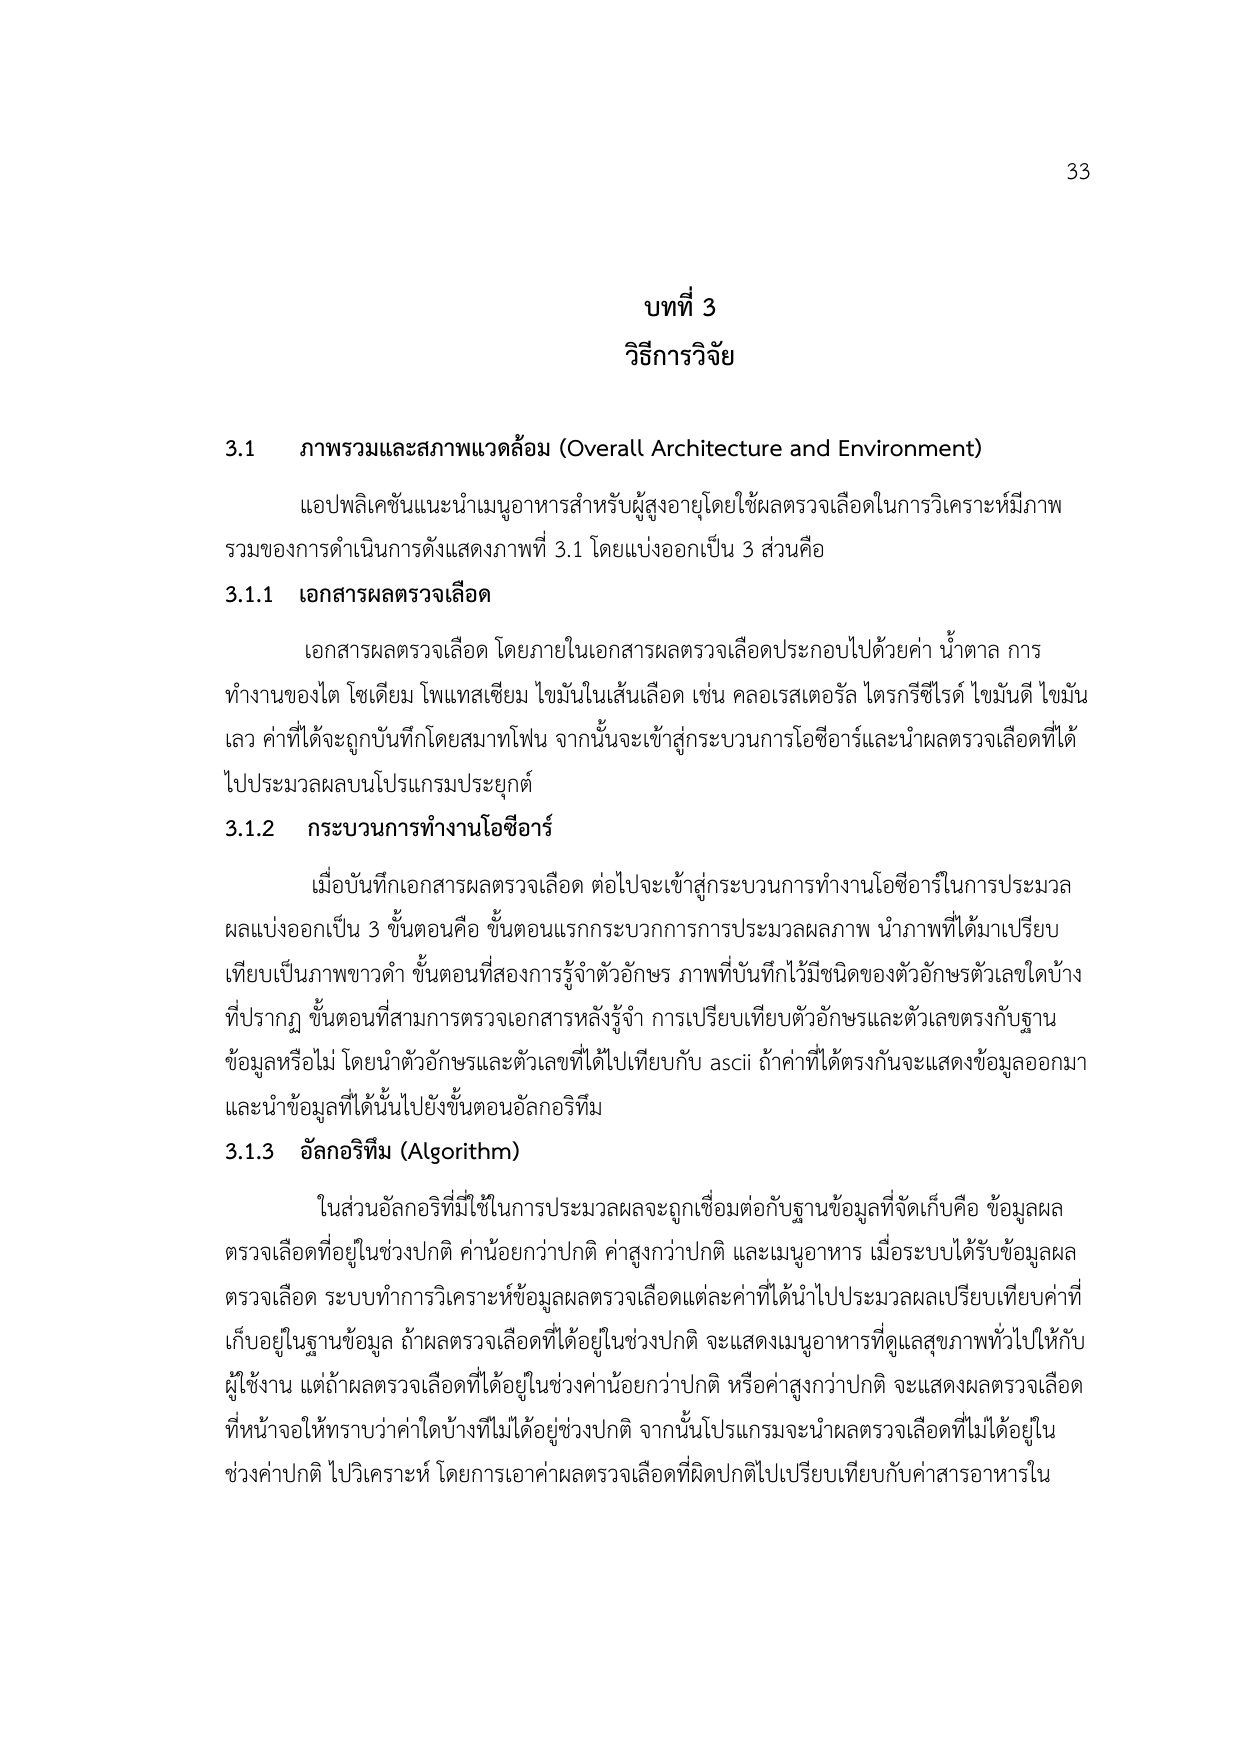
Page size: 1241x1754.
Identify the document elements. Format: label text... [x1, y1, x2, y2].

text เมื่อบันทึกเอกสารผลตรวจเลือด ต่อไปจะเข้าสู่กระบวนการทำงานโอซีอาร์ในการประมวลผลแบ่งออกเป็น 3 ขั้นตอนคือ ขั้นตอนแรกกระบวกการการประมวลผลภาพ นำภาพที่ได้มาเปรียบเทียบเป็นภาพขาวดำ ขั้นตอนที่สองการรู้จำตัวอักษร ภาพที่บันทึกไว้มีชนิดของตัวอักษรตัวเลขใดบ้างที่ปรากฏ ขั้นตอนที่สามการตรวจเอกสารหลังรู้จำ การเปรียบเทียบตัวอักษรและตัวเลขตรงกับฐานข้อมูลหรือไม่ โดยนำตัวอักษรและตัวเลขที่ได้ไปเทียบกับ ascii ถ้าค่าที่ได้ตรงกันจะแสดงข้อมูลออกมา และนำข้อมูลที่ได้นั้นไปยังขั้นตอนอัลกอริทึม [225, 864, 1090, 1130]
text แอปพลิเคชันแนะนำเมนูอาหารสำหรับผู้สูงอายุโดยใช้ผลตรวจเลือดในการวิเคราะห์มีภาพรวมของการดำเนินการดังแสดงภาพที่ 3.1 โดยแบ่งออกเป็น 3 ส่วนคือ [225, 484, 1090, 573]
text เอกสารผลตรวจเลือด โดยภายในเอกสารผลตรวจเลือดประกอบไปด้วยค่า น้ำตาล การทำงานของไต โซเดียม โพแทสเซียม ไขมันในเส้นเลือด เช่น คลอเรสเตอรัล ไตรกรีซีไรด์ ไขมันดี ไขมันเลว ค่าที่ได้จะถูกบันทึกโดยสมาทโฟน จากนั้นจะเข้าสู่กระบวนการโอซีอาร์และนำผลตรวจเลือดที่ได้ไปประมวลผลบนโปรแกรมประยุกต์ [225, 630, 1090, 807]
subtitle กระบวนการทำงานโอซีอาร์ [225, 807, 1090, 852]
subtitle ภาพรวมและสภาพแวดล้อม (Overall Architecture and Environment) [225, 427, 1090, 472]
subtitle บทที่ 3 วิธีการวิจัย [270, 283, 1090, 383]
subtitle อัลกอริทึม (Algorithm) [225, 1130, 1090, 1175]
subtitle เอกสารผลตรวจเลือด [225, 573, 1090, 617]
text ในส่วนอัลกอริที่มี่ใช้ในการประมวลผลจะถูกเชื่อมต่อกับฐานข้อมูลที่จัดเก็บคือ ข้อมูลผลตรวจเลือดที่อยู่ในช่วงปกติ ค่าน้อยกว่าปกติ ค่าสูงกว่าปกติ และเมนูอาหาร เมื่อระบบได้รับข้อมูลผลตรวจเลือด ระบบทำการวิเคราะห์ข้อมูลผลตรวจเลือดแต่ละค่าที่ได้นำไปประมวลผลเปรียบเทียบค่าที่เก็บอยู่ในฐานข้อมูล ถ้าผลตรวจเลือดที่ได้อยู่ในช่วงปกติ จะแสดงเมนูอาหารที่ดูแลสุขภาพทั่วไปให้กับผู้ใช้งาน แต่ถ้าผลตรวจเลือดที่ได้อยู่ในช่วงค่าน้อยกว่าปกติ หรือค่าสูงกว่าปกติ จะแสดงผลตรวจเลือดที่หน้าจอให้ทราบว่าค่าใดบ้างทีไม่ได้อยู่ช่วงปกติ จากนั้นโปรแกรมจะนำผลตรวจเลือดที่ไม่ได้อยู่ในช่วงค่าปกติ ไปวิเคราะห์ โดยการเอาค่าผลตรวจเลือดที่ผิดปกติไปเปรียบเทียบกับค่าสารอาหารใน [225, 1187, 1090, 1498]
